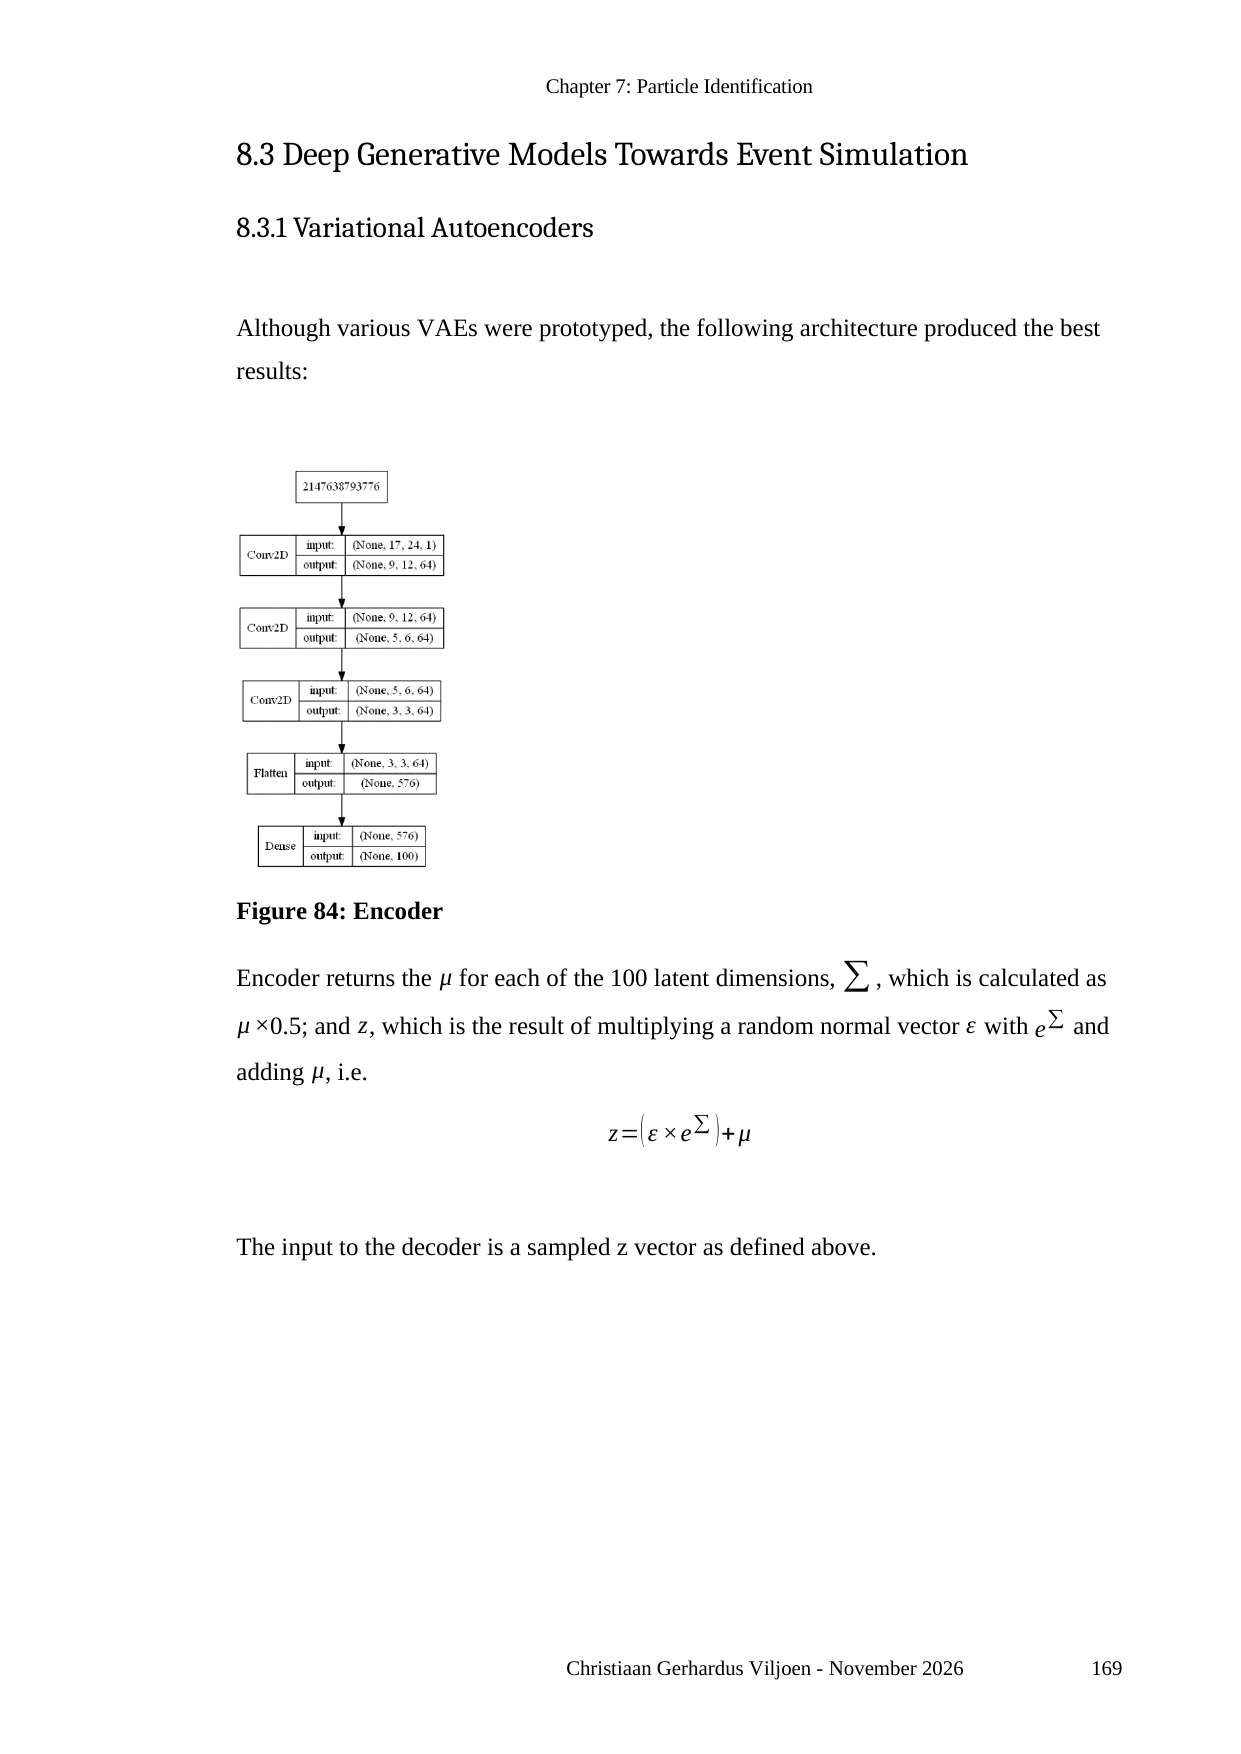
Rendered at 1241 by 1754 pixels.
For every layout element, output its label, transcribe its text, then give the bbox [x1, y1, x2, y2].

picture [236, 467, 447, 870]
subtitle Variational Autoencoders [236, 211, 1122, 245]
text Although various VAEs were prototyped, the following architecture produced the best results: [236, 313, 1122, 385]
text Encoder returns the for each of the 100 latent dimensions, , which is calculated as 0.5; and , which is the result of multiplying a random normal vector with and adding , i.e. [236, 960, 1122, 1085]
subtitle Deep Generative Models Towards Event Simulation [236, 135, 1122, 174]
text The input to the decoder is a sampled z vector as defined above. [236, 1232, 1122, 1260]
